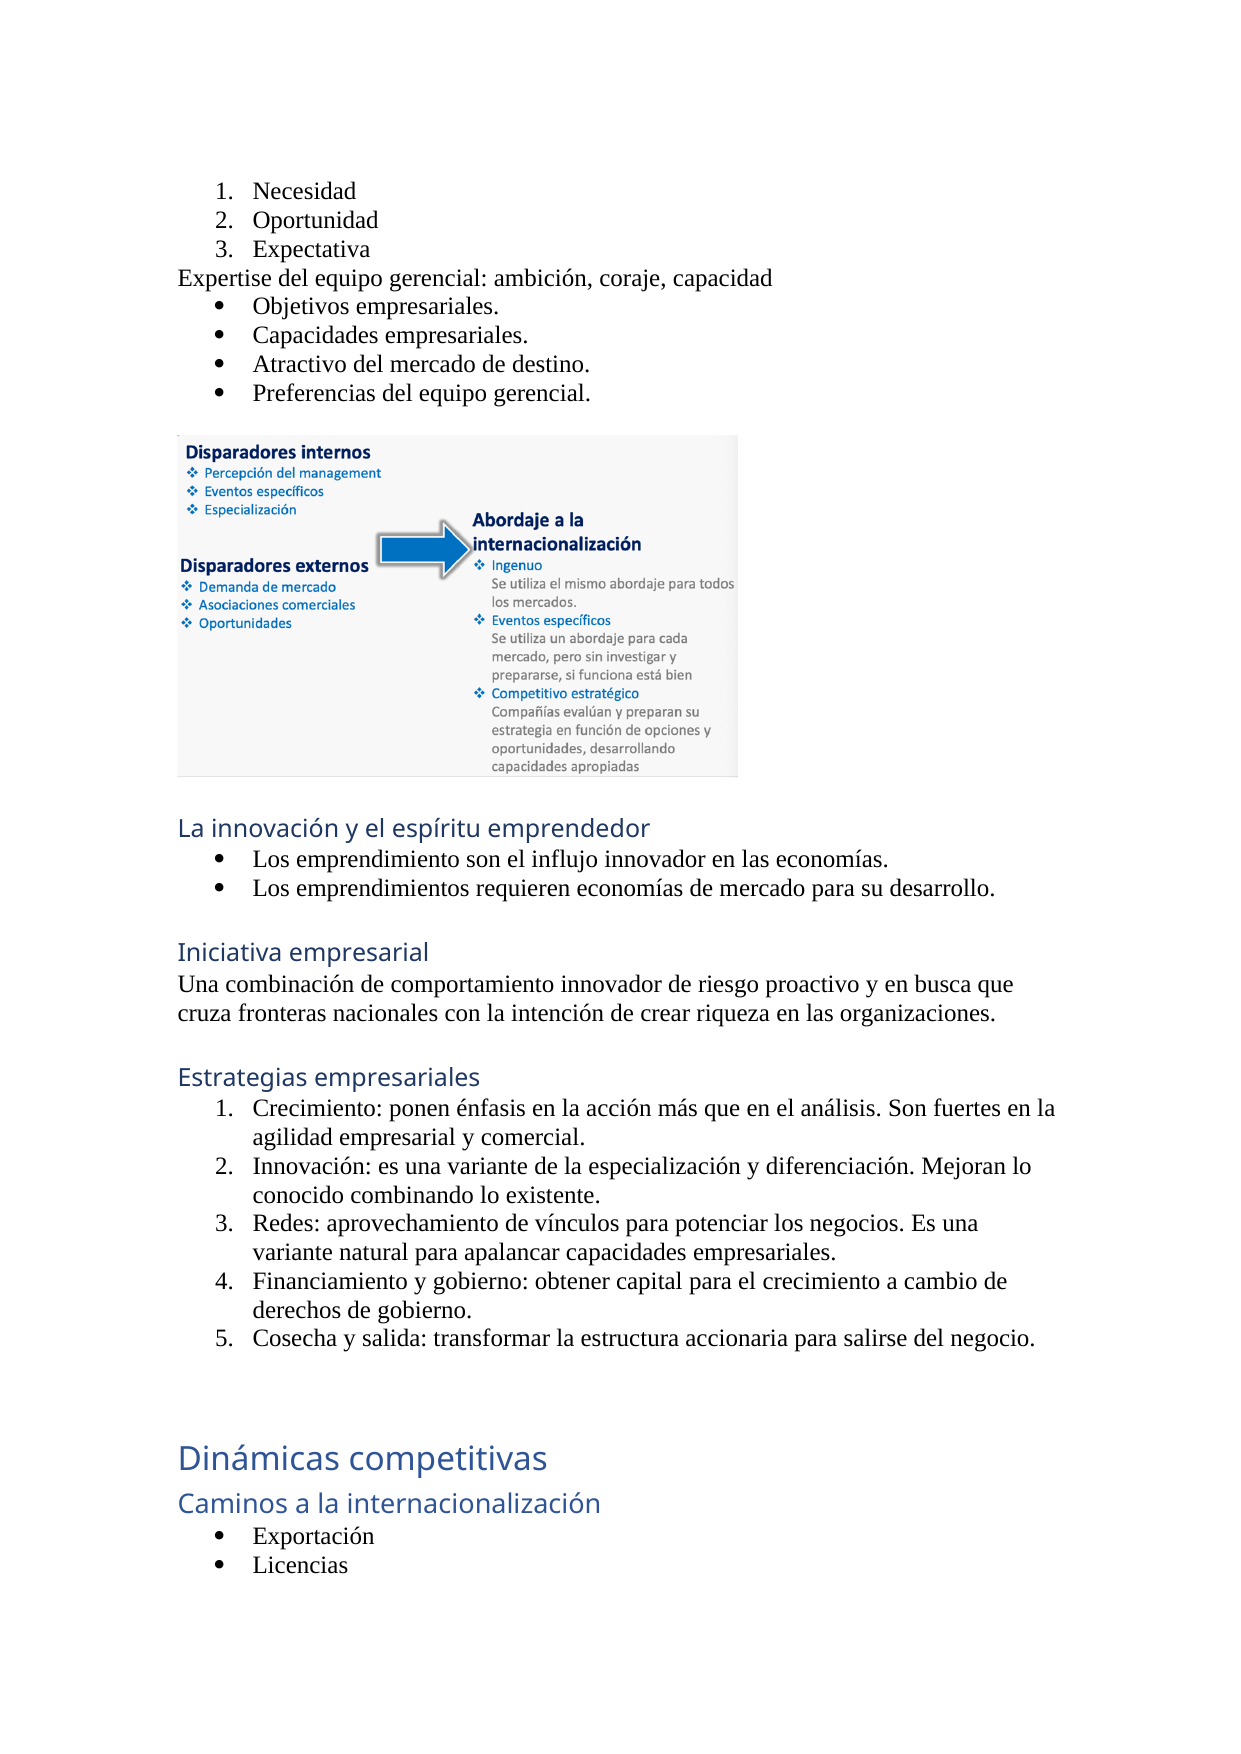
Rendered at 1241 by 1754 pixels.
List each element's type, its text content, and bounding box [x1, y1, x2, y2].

list Financiamiento y gobierno: obtener capital para el crecimiento a cambio de derechos de gobierno. [215, 1266, 1063, 1323]
list Necesidad [215, 176, 1063, 205]
subtitle Dinámicas competitivas [177, 1435, 1063, 1480]
list Licencias [215, 1550, 1063, 1579]
text Expertise del equipo gerencial: ambición, coraje, capacidad [177, 263, 1063, 291]
list Innovación: es una variante de la especialización y diferenciación. Mejoran lo conocido combinando lo existente. [215, 1151, 1063, 1208]
list Redes: aprovechamiento de vínculos para potenciar los negocios. Es una variante natural para apalancar capacidades empresariales. [215, 1208, 1063, 1266]
list Exportación [215, 1521, 1063, 1550]
picture [177, 435, 738, 778]
list Objetivos empresariales. [215, 291, 1063, 320]
list Preferencias del equipo gerencial. [215, 378, 1063, 406]
list Oportunidad [215, 205, 1063, 234]
subtitle La innovación y el espíritu emprendedor [177, 811, 1063, 844]
subtitle Estrategias empresariales [177, 1059, 1063, 1093]
list Capacidades empresariales. [215, 320, 1063, 349]
subtitle Iniciativa empresarial [177, 935, 1063, 969]
list Expectativa [215, 234, 1063, 263]
list Cosecha y salida: transformar la estructura accionaria para salirse del negocio. [215, 1323, 1063, 1352]
text Una combinación de comportamiento innovador de riesgo proactivo y en busca que cruza fronteras nacionales con la intención de crear riqueza en las organizaciones. [177, 969, 1063, 1027]
list Crecimiento: ponen énfasis en la acción más que en el análisis. Son fuertes en la agilidad empresarial y comercial. [215, 1093, 1063, 1151]
list Atractivo del mercado de destino. [215, 349, 1063, 378]
list Los emprendimientos requieren economías de mercado para su desarrollo. [215, 873, 1063, 902]
list Los emprendimiento son el influjo innovador en las economías. [215, 844, 1063, 873]
subtitle Caminos a la internacionalización [177, 1484, 1063, 1521]
